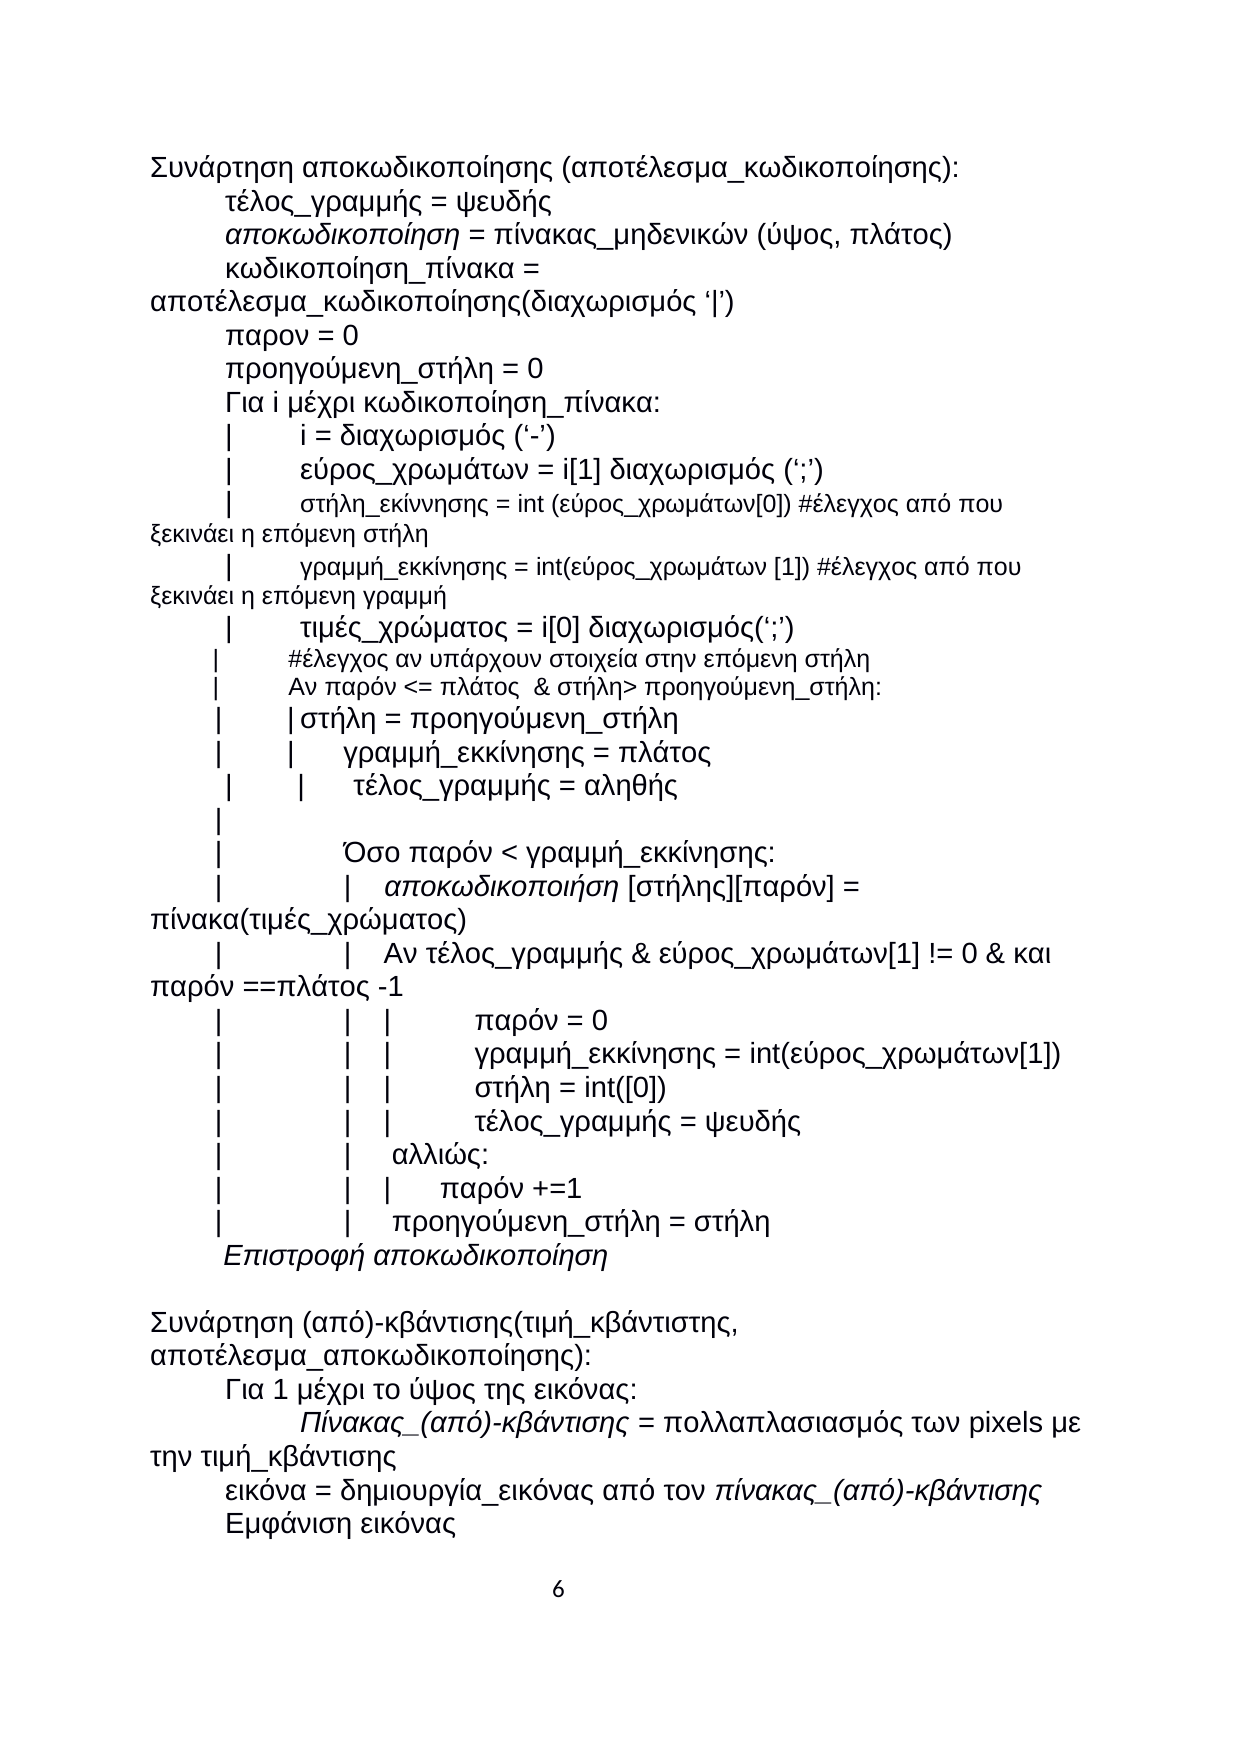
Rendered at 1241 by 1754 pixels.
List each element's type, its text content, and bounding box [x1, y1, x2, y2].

text προηγούμενη_στήλη = 0 [150, 351, 1090, 385]
text | Αν παρόν <= πλάτος & στήλη> προηγούμενη_στήλη: [150, 672, 1090, 701]
text | i = διαχωρισμός (‘-’) [150, 418, 1090, 452]
text Επιστροφή αποκωδικοποίηση [150, 1238, 1090, 1271]
text | στήλη_εκίννησης = int (εύρος_χρωμάτων[0]) #έλεγχος από που ξεκινάει η επόμενη στήλη [150, 485, 1090, 548]
text τέλος_γραμμής = ψευδής [150, 183, 1090, 217]
text | Όσο παρόν < γραμμή_εκκίνησης: [150, 835, 1090, 869]
text Για i μέχρι κωδικοποίηση_πίνακα: [150, 385, 1090, 418]
text Συνάρτηση (από)-κβάντισης(τιμή_κβάντιστης, αποτέλεσμα_αποκωδικοποίησης): [150, 1305, 1090, 1372]
text | εύρος_χρωμάτων = i[1] διαχωρισμός (‘;’) [150, 452, 1090, 485]
text αποκωδικοποίηση = πίνακας_μηδενικών (ύψος, πλάτος) [150, 217, 1090, 251]
text Συνάρτηση αποκωδικοποίησης (αποτέλεσμα_κωδικοποίησης): [150, 150, 1090, 183]
text | | | παρόν +=1 [150, 1171, 1090, 1204]
text Πίνακας_(από)-κβάντισης = πολλαπλασιασμός των pixels με την τιμή_κβάντισης [150, 1405, 1090, 1472]
text εικόνα = δημιουργία_εικόνας από τον πίνακας_(από)-κβάντισης [150, 1472, 1090, 1506]
text | | προηγούμενη_στήλη = στήλη [150, 1204, 1090, 1238]
text | | αποκωδικοποιήση [στήλης][παρόν] = πίνακα(τιμές_χρώματος) [150, 869, 1090, 936]
text | τιμές_χρώματος = i[0] διαχωρισμός(‘;’) [150, 610, 1090, 643]
text | γραμμή_εκκίνησης = int(εύρος_χρωμάτων [1]) #έλεγχος από που ξεκινάει η επόμενη γραμμή [150, 548, 1090, 610]
text | | αλλιώς: [150, 1137, 1090, 1171]
text κωδικοποίηση_πίνακα = αποτέλεσμα_κωδικοποίησης(διαχωρισμός ‘|’) [150, 251, 1090, 318]
text | | | τέλος_γραμμής = ψευδής [150, 1103, 1090, 1137]
text | | τέλος_γραμμής = αληθής [150, 768, 1090, 802]
text | #έλεγχος αν υπάρχουν στοιχεία στην επόμενη στήλη [150, 643, 1090, 672]
text | | | στήλη = int([0]) [150, 1070, 1090, 1103]
text | | | γραμμή_εκκίνησης = int(εύρος_χρωμάτων[1]) [150, 1036, 1090, 1070]
text | | στήλη = προηγούμενη_στήλη [150, 701, 1090, 734]
text | | Αν τέλος_γραμμής & εύρος_χρωμάτων[1] != 0 & και παρόν ==πλάτος -1 [150, 936, 1090, 1003]
text Για 1 μέχρι το ύψος της εικόνας: [150, 1372, 1090, 1405]
text Εμφάνιση εικόνας [150, 1506, 1090, 1539]
text | | γραμμή_εκκίνησης = πλάτος [150, 734, 1090, 768]
text | | | παρόν = 0 [150, 1003, 1090, 1036]
text | [150, 802, 1090, 835]
text παρον = 0 [150, 318, 1090, 351]
